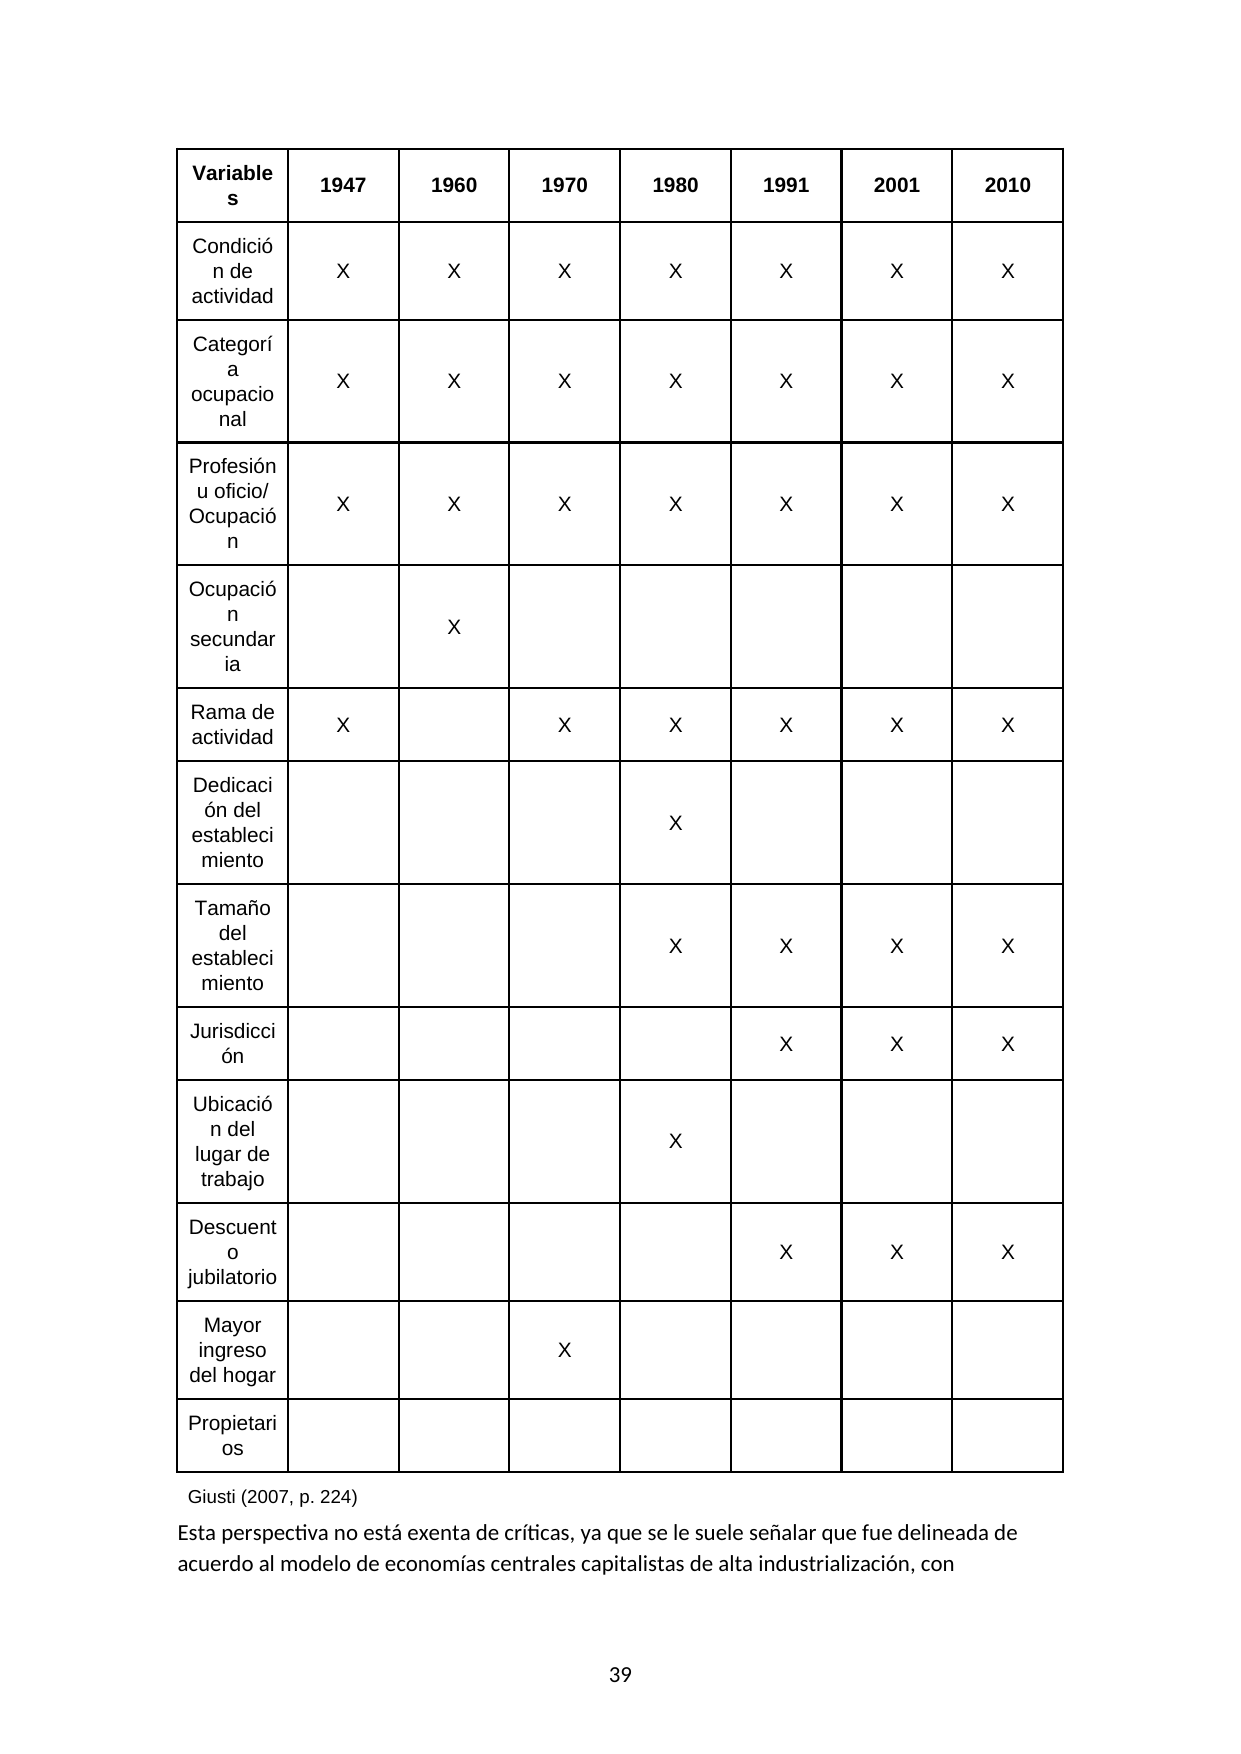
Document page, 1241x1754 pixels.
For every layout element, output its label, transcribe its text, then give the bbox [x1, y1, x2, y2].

table_cell Ocupación secundaria [178, 566, 287, 687]
table_cell [621, 1400, 730, 1471]
table_header 2001 [843, 150, 951, 221]
table_cell X [843, 885, 951, 1006]
table_cell [289, 1008, 398, 1079]
table_cell [843, 566, 951, 687]
table_cell X [289, 444, 398, 564]
table_cell X [953, 689, 1062, 760]
table_cell [510, 1400, 619, 1471]
table_cell X [621, 762, 730, 883]
table_cell [953, 1400, 1062, 1471]
table_cell X [732, 885, 840, 1006]
table_cell [400, 1204, 508, 1300]
table_cell Rama de actividad [178, 689, 287, 760]
table_cell [732, 1400, 840, 1471]
table_cell Mayor ingreso del hogar [178, 1302, 287, 1398]
table_cell X [843, 321, 951, 441]
table_cell [953, 1302, 1062, 1398]
table_cell [289, 566, 398, 687]
table_cell Descuento jubilatorio [178, 1204, 287, 1300]
table_cell X [732, 1008, 840, 1079]
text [177, 1518, 1063, 1577]
table_cell X [510, 321, 619, 441]
table_cell X [400, 444, 508, 564]
table_cell X [400, 321, 508, 441]
table_cell [510, 1204, 619, 1300]
table_cell [510, 885, 619, 1006]
table_cell [732, 762, 840, 883]
table_cell X [510, 1302, 619, 1398]
table_cell [289, 762, 398, 883]
table_cell [732, 1302, 840, 1398]
table_cell [621, 1204, 730, 1300]
table_header 1947 [289, 150, 398, 221]
table_cell [621, 1302, 730, 1398]
table_cell X [289, 321, 398, 441]
table_cell X [621, 223, 730, 318]
table_header Variables [178, 150, 287, 221]
table_header 1960 [400, 150, 508, 221]
table_cell [843, 1081, 951, 1202]
table_cell X [400, 566, 508, 687]
table_cell X [621, 321, 730, 441]
table_cell Categoría ocupacional [178, 321, 287, 441]
table_cell [400, 762, 508, 883]
table_cell [400, 1400, 508, 1471]
table_cell [289, 1204, 398, 1300]
table_cell Giusti (2007, p. 224) [177, 1473, 1063, 1518]
table_cell [289, 885, 398, 1006]
table_cell [289, 1400, 398, 1471]
table_cell X [953, 223, 1062, 318]
table_cell X [289, 223, 398, 318]
table_cell X [732, 689, 840, 760]
table_cell [732, 1081, 840, 1202]
table_cell Tamaño del establecimiento [178, 885, 287, 1006]
table_cell [400, 1081, 508, 1202]
table_cell X [843, 223, 951, 318]
table_cell [953, 1081, 1062, 1202]
table_cell [732, 566, 840, 687]
table_cell X [732, 444, 840, 564]
table_cell X [953, 321, 1062, 441]
table_cell X [953, 444, 1062, 564]
table_cell Profesión u oficio/ Ocupación [178, 444, 287, 564]
table_cell X [621, 444, 730, 564]
table_cell [400, 689, 508, 760]
table_cell X [510, 223, 619, 318]
table_cell X [732, 223, 840, 318]
table_cell Jurisdicción [178, 1008, 287, 1079]
table_cell X [621, 885, 730, 1006]
table_cell Ubicación del lugar de trabajo [178, 1081, 287, 1202]
table_cell X [621, 1081, 730, 1202]
table_cell [510, 566, 619, 687]
table_cell [289, 1081, 398, 1202]
table_cell X [843, 689, 951, 760]
table_cell [843, 762, 951, 883]
table_cell X [732, 1204, 840, 1300]
table_cell X [289, 689, 398, 760]
table_cell [400, 1302, 508, 1398]
table_cell X [953, 1008, 1062, 1079]
table_cell X [843, 444, 951, 564]
table_cell X [953, 885, 1062, 1006]
table_cell [621, 1008, 730, 1079]
table_header 1980 [621, 150, 730, 221]
table_cell Condición de actividad [178, 223, 287, 318]
table_cell Dedicación del establecimiento [178, 762, 287, 883]
table_cell [953, 762, 1062, 883]
table_cell X [953, 1204, 1062, 1300]
table_cell X [843, 1008, 951, 1079]
table_cell [843, 1302, 951, 1398]
table_cell X [621, 689, 730, 760]
table_cell [289, 1302, 398, 1398]
table_cell [400, 885, 508, 1006]
table_cell [510, 762, 619, 883]
table_cell [400, 1008, 508, 1079]
table_header 2010 [953, 150, 1062, 221]
table_cell X [510, 444, 619, 564]
table_cell X [843, 1204, 951, 1300]
table_cell [843, 1400, 951, 1471]
table_cell X [400, 223, 508, 318]
table_cell [953, 566, 1062, 687]
table_cell [621, 566, 730, 687]
table_header 1991 [732, 150, 840, 221]
table_cell Propietarios [178, 1400, 287, 1471]
table_cell X [732, 321, 840, 441]
table_header 1970 [510, 150, 619, 221]
table_cell X [510, 689, 619, 760]
table_cell [510, 1081, 619, 1202]
table_cell [510, 1008, 619, 1079]
